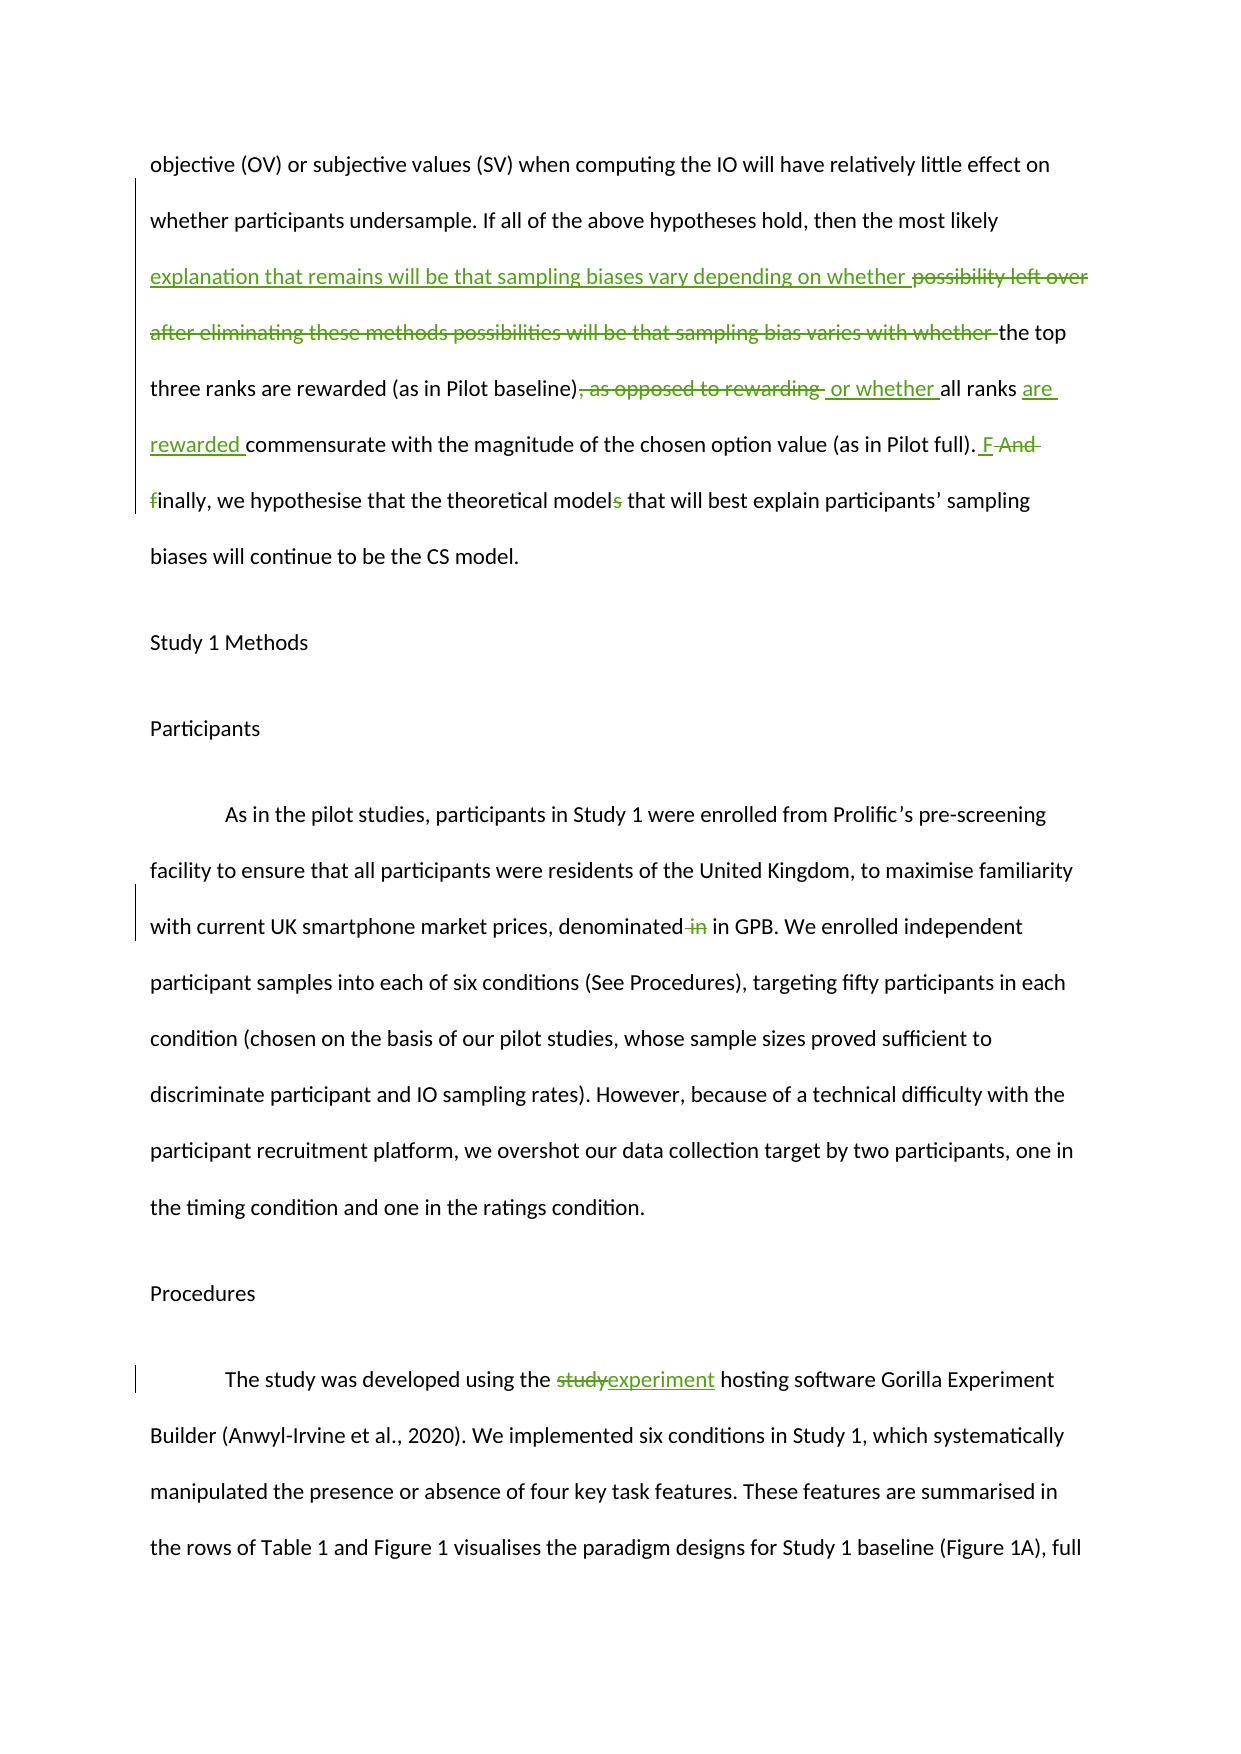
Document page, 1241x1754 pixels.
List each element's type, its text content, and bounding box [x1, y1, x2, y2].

text Participants [150, 714, 1090, 742]
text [150, 150, 1090, 570]
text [150, 1365, 1090, 1561]
text As in the pilot studies, participants in Study 1 were enrolled from Prolific’s pre-screening facility to ensure that all participants were residents of the United Kingdom, to maximise familiarity with current UK smartphone market prices, denominated in GPB. We enrolled independent participant samples into each of six conditions (See Procedures), targeting fifty participants in each condition (chosen on the basis of our pilot studies, whose sample sizes proved sufficient to discriminate participant and IO sampling rates). However, because of a technical difficulty with the participant recruitment platform, we overshot our data collection target by two participants, one in the timing condition and one in the ratings condition. [150, 800, 1090, 1221]
text Procedures [150, 1279, 1090, 1307]
text Study 1 Methods [150, 628, 1090, 656]
